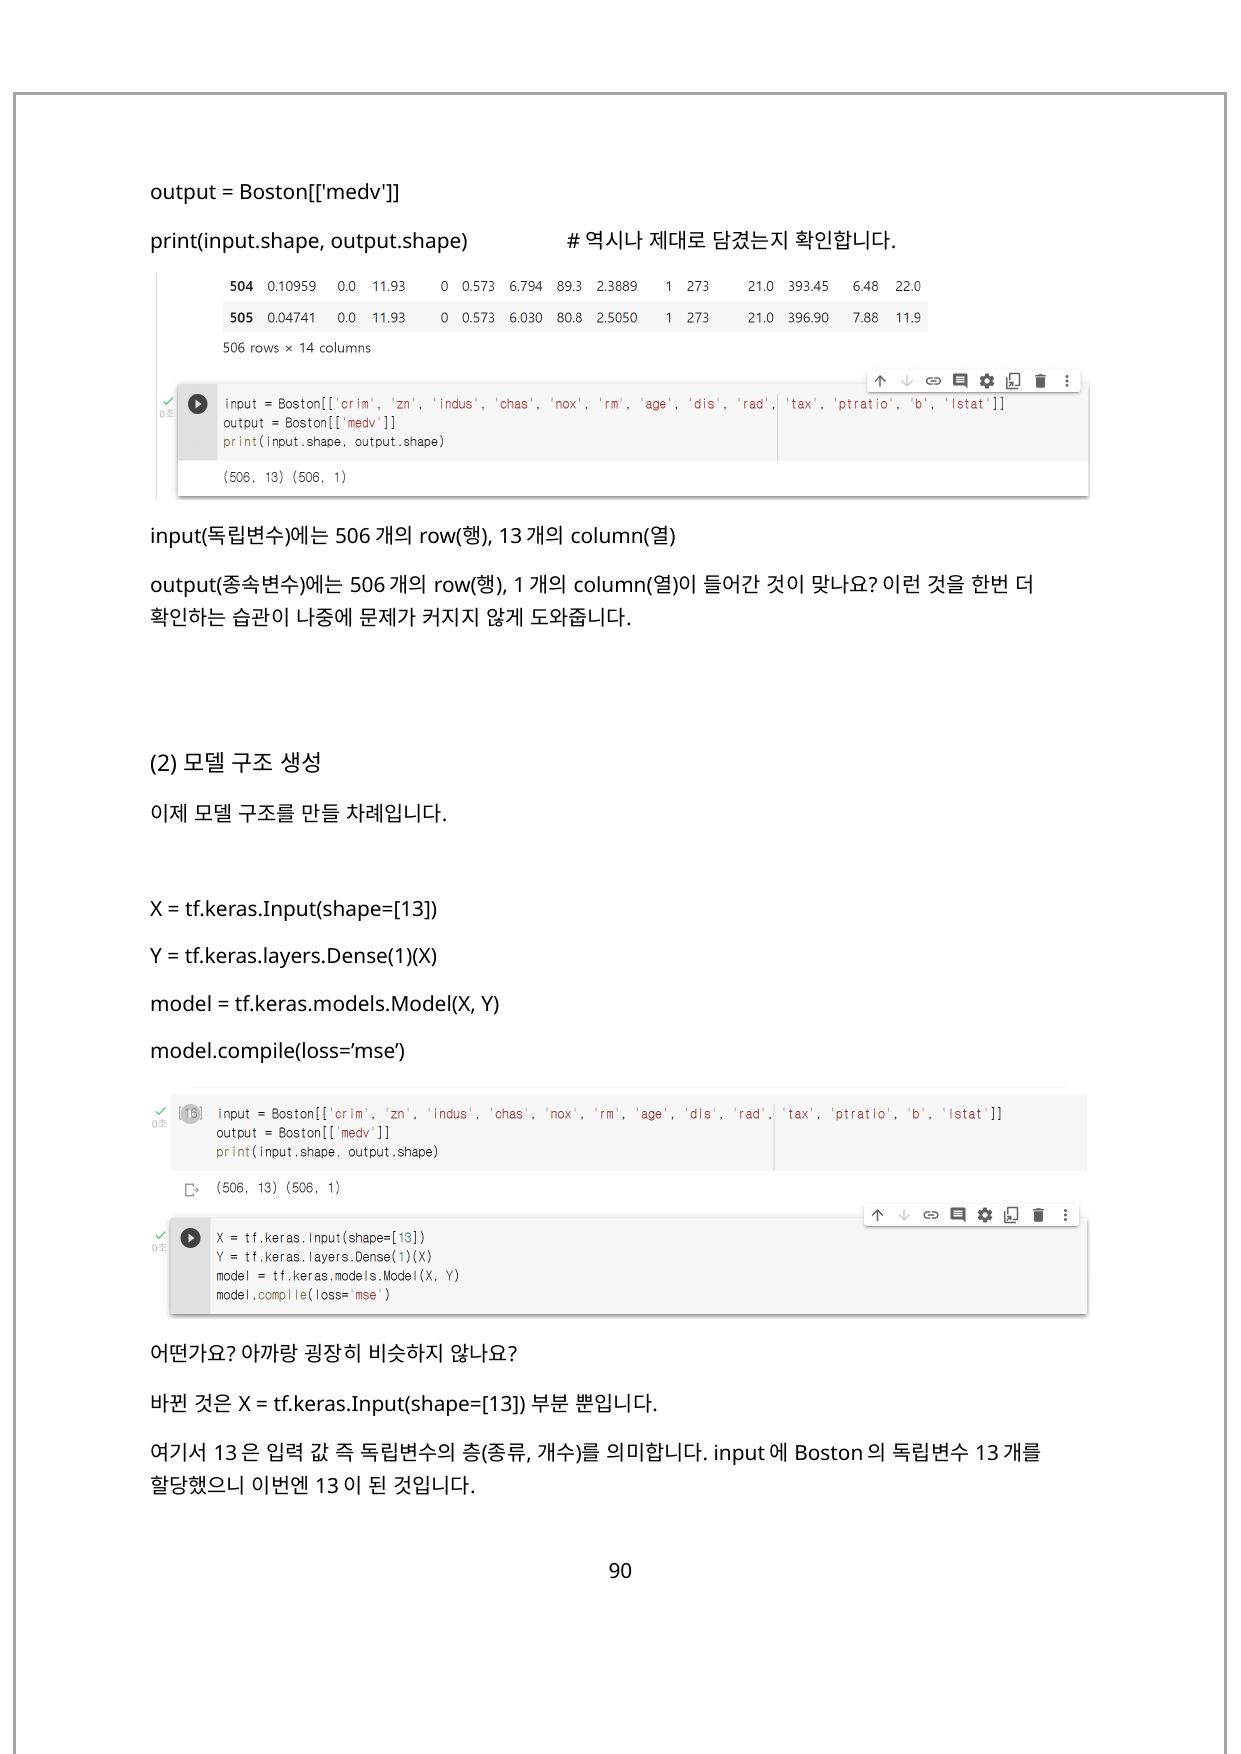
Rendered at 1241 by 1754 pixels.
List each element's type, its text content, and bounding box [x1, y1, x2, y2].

picture [150, 273, 1091, 500]
text model = tf.keras.models.Model(X, Y) [150, 989, 1090, 1017]
text model.compile(loss=’mse’) [150, 1036, 1090, 1064]
text 이제 모델 구조를 만들 차례입니다. [150, 797, 1090, 828]
text 어떤가요? 아까랑 굉장히 비슷하지 않나요? [150, 1338, 1090, 1368]
text 바뀐 것은 X = tf.keras.Input(shape=[13]) 부분 뿐입니다. [150, 1387, 1090, 1417]
text 여기서 13은 입력 값 즉 독립변수의 층(종류, 개수)를 의미합니다. input에 Boston의 독립변수 13개를 할당했으니 이번엔 13이 된 것입니다. [150, 1436, 1090, 1499]
text print(input.shape, output.shape) # 역시나 제대로 담겼는지 확인합니다. [150, 224, 1090, 255]
text input(독립변수)에는 506개의 row(행), 13개의 column(열) [150, 519, 1090, 549]
text Y = tf.keras.layers.Dense(1)(X) [150, 941, 1090, 970]
picture [150, 1083, 1091, 1319]
text (2) 모델 구조 생성 [150, 745, 1090, 778]
text X = tf.keras.Input(shape=[13]) [150, 894, 1090, 923]
text output(종속변수)에는 506개의 row(행), 1개의 column(열)이 들어간 것이 맞나요? 이런 것을 한번 더 확인하는 습관이 나중에 문제가 커지지 않게 도와줍니다. [150, 568, 1090, 631]
text output = Boston[['medv']] [150, 177, 1090, 206]
